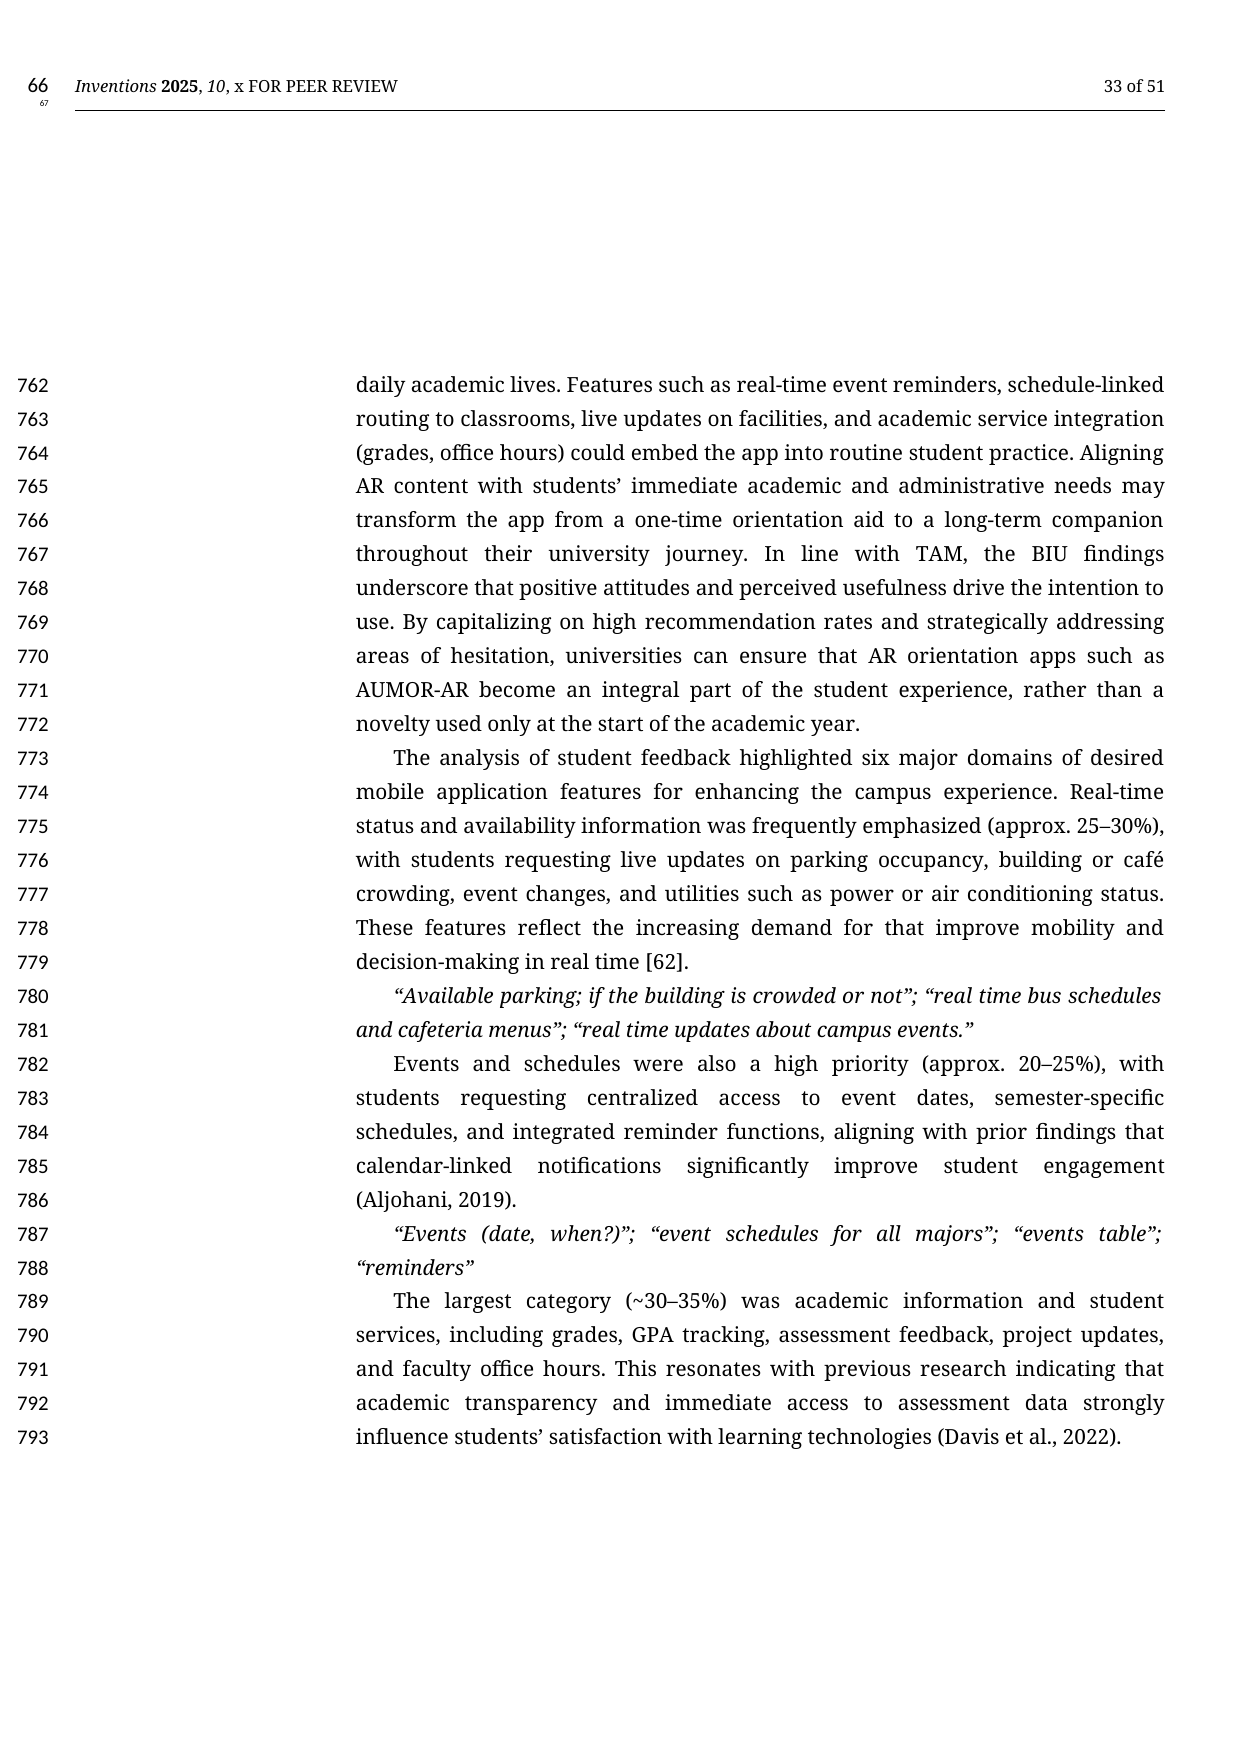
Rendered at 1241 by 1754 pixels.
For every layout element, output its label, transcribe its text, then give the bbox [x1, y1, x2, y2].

text The largest category (~30–35%) was academic information and student services, including grades, GPA tracking, assessment feedback, project updates, and faculty office hours. This resonates with previous research indicating that academic transparency and immediate access to assessment data strongly influence students’ satisfaction with learning technologies (Davis et al., 2022). [356, 1284, 1165, 1454]
text “Events (date, when?)”; “event schedules for all majors”; “events table”; “reminders” [356, 1216, 1165, 1284]
text The analysis of student feedback highlighted six major domains of desired mobile application features for enhancing the campus experience. Real-time status and availability information was frequently emphasized (approx. 25–30%), with students requesting live updates on parking occupancy, building or café crowding, event changes, and utilities such as power or air conditioning status. These features reflect the increasing demand for that improve mobility and decision-making in real time . [356, 741, 1165, 978]
text Events and schedules were also a high priority (approx. 20–25%), with students requesting centralized access to event dates, semester-specific schedules, and integrated reminder functions, aligning with prior findings that calendar-linked notifications significantly improve student engagement (Aljohani, 2019). [356, 1046, 1165, 1216]
text “Available parking; if the building is crowded or not”; “real time bus schedules and cafeteria menus”; “real time updates about campus events.” [356, 978, 1165, 1046]
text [356, 367, 1165, 741]
